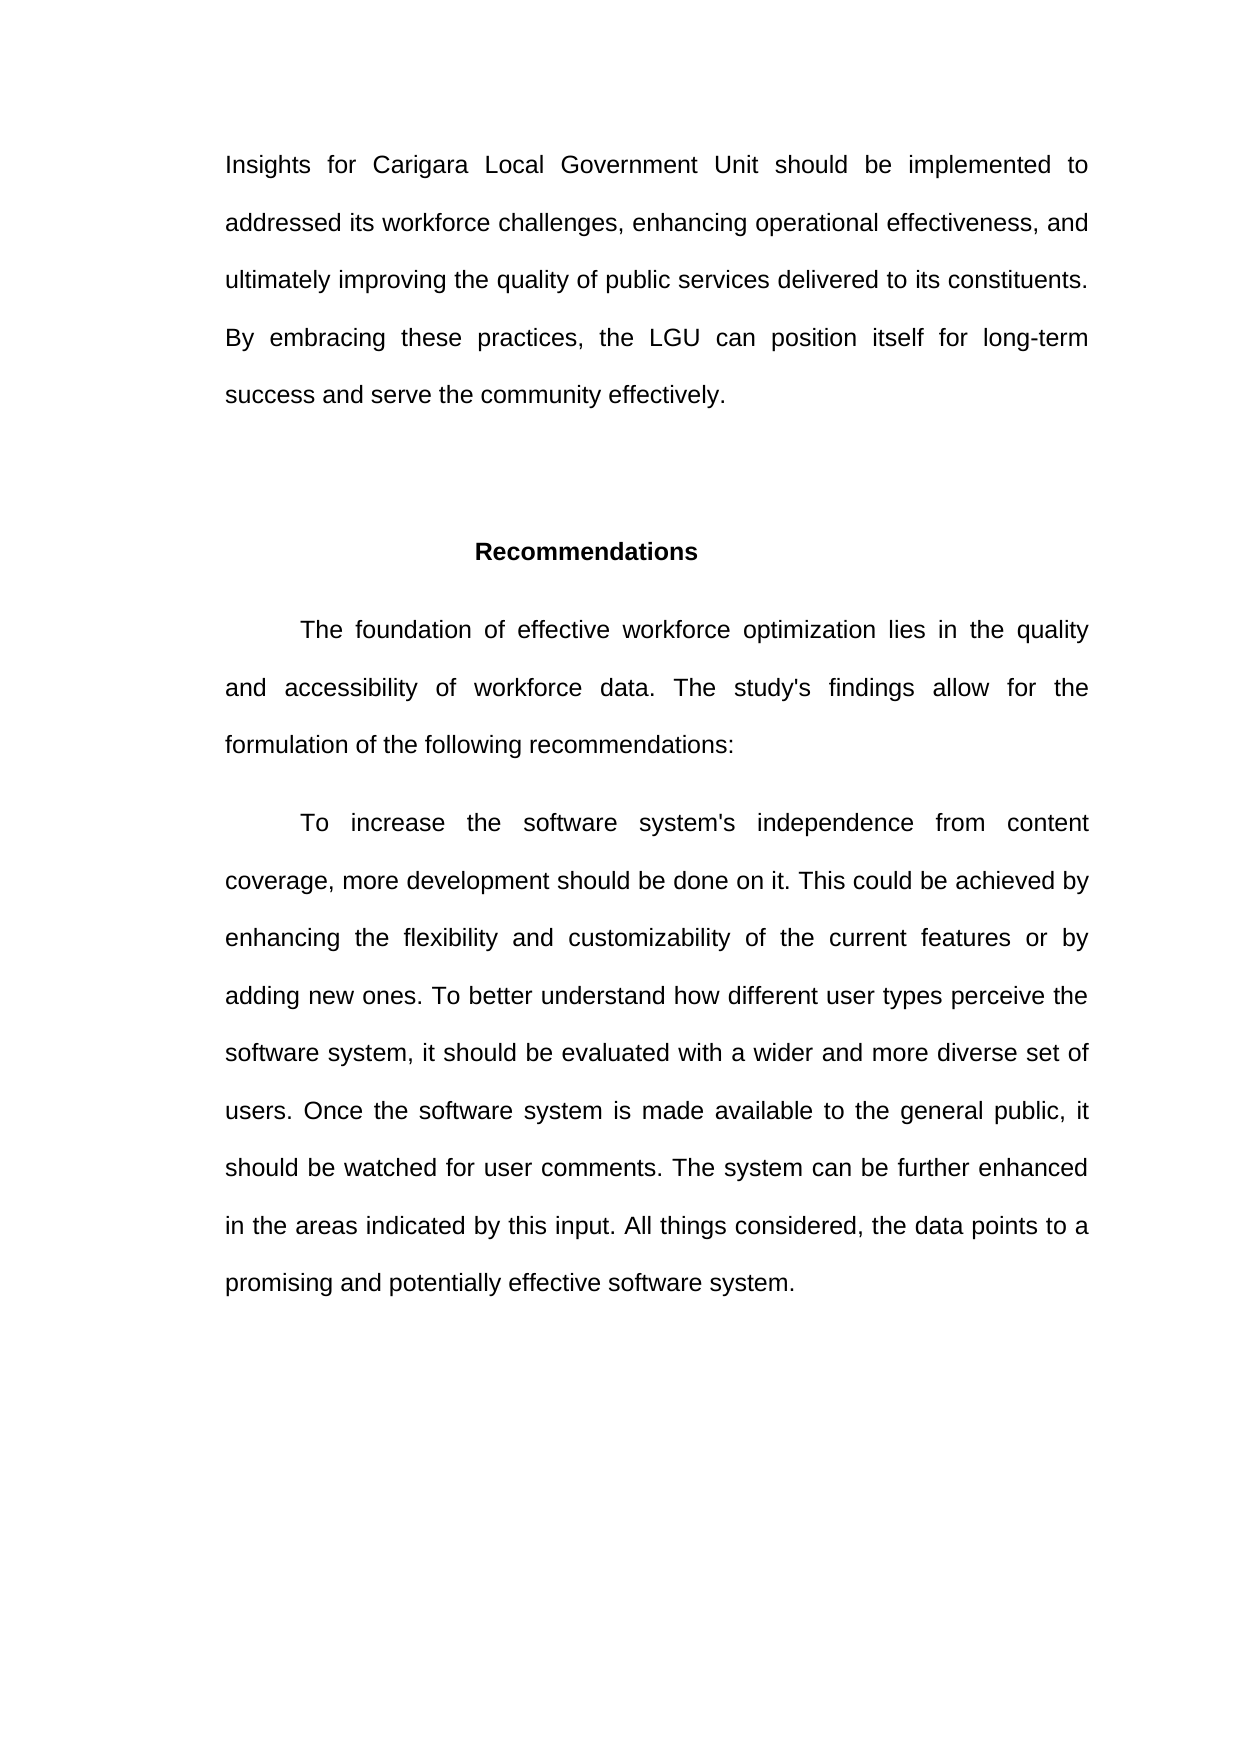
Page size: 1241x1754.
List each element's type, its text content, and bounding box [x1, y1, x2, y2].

text Recommendations [225, 537, 1090, 565]
text To increase the software system's independence from content coverage, more development should be done on it. This could be achieved by enhancing the flexibility and customizability of the current features or by adding new ones. To better understand how different user types perceive the software system, it should be evaluated with a wider and more diverse set of users. Once the software system is made available to the general public, it should be watched for user comments. The system can be further enhanced in the areas indicated by this input. All things considered, the data points to a promising and potentially effective software system. [225, 808, 1090, 1297]
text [225, 150, 1090, 409]
text The foundation of effective workforce optimization lies in the quality and accessibility of workforce data. The study's findings allow for the formulation of the following recommendations: [225, 615, 1090, 759]
